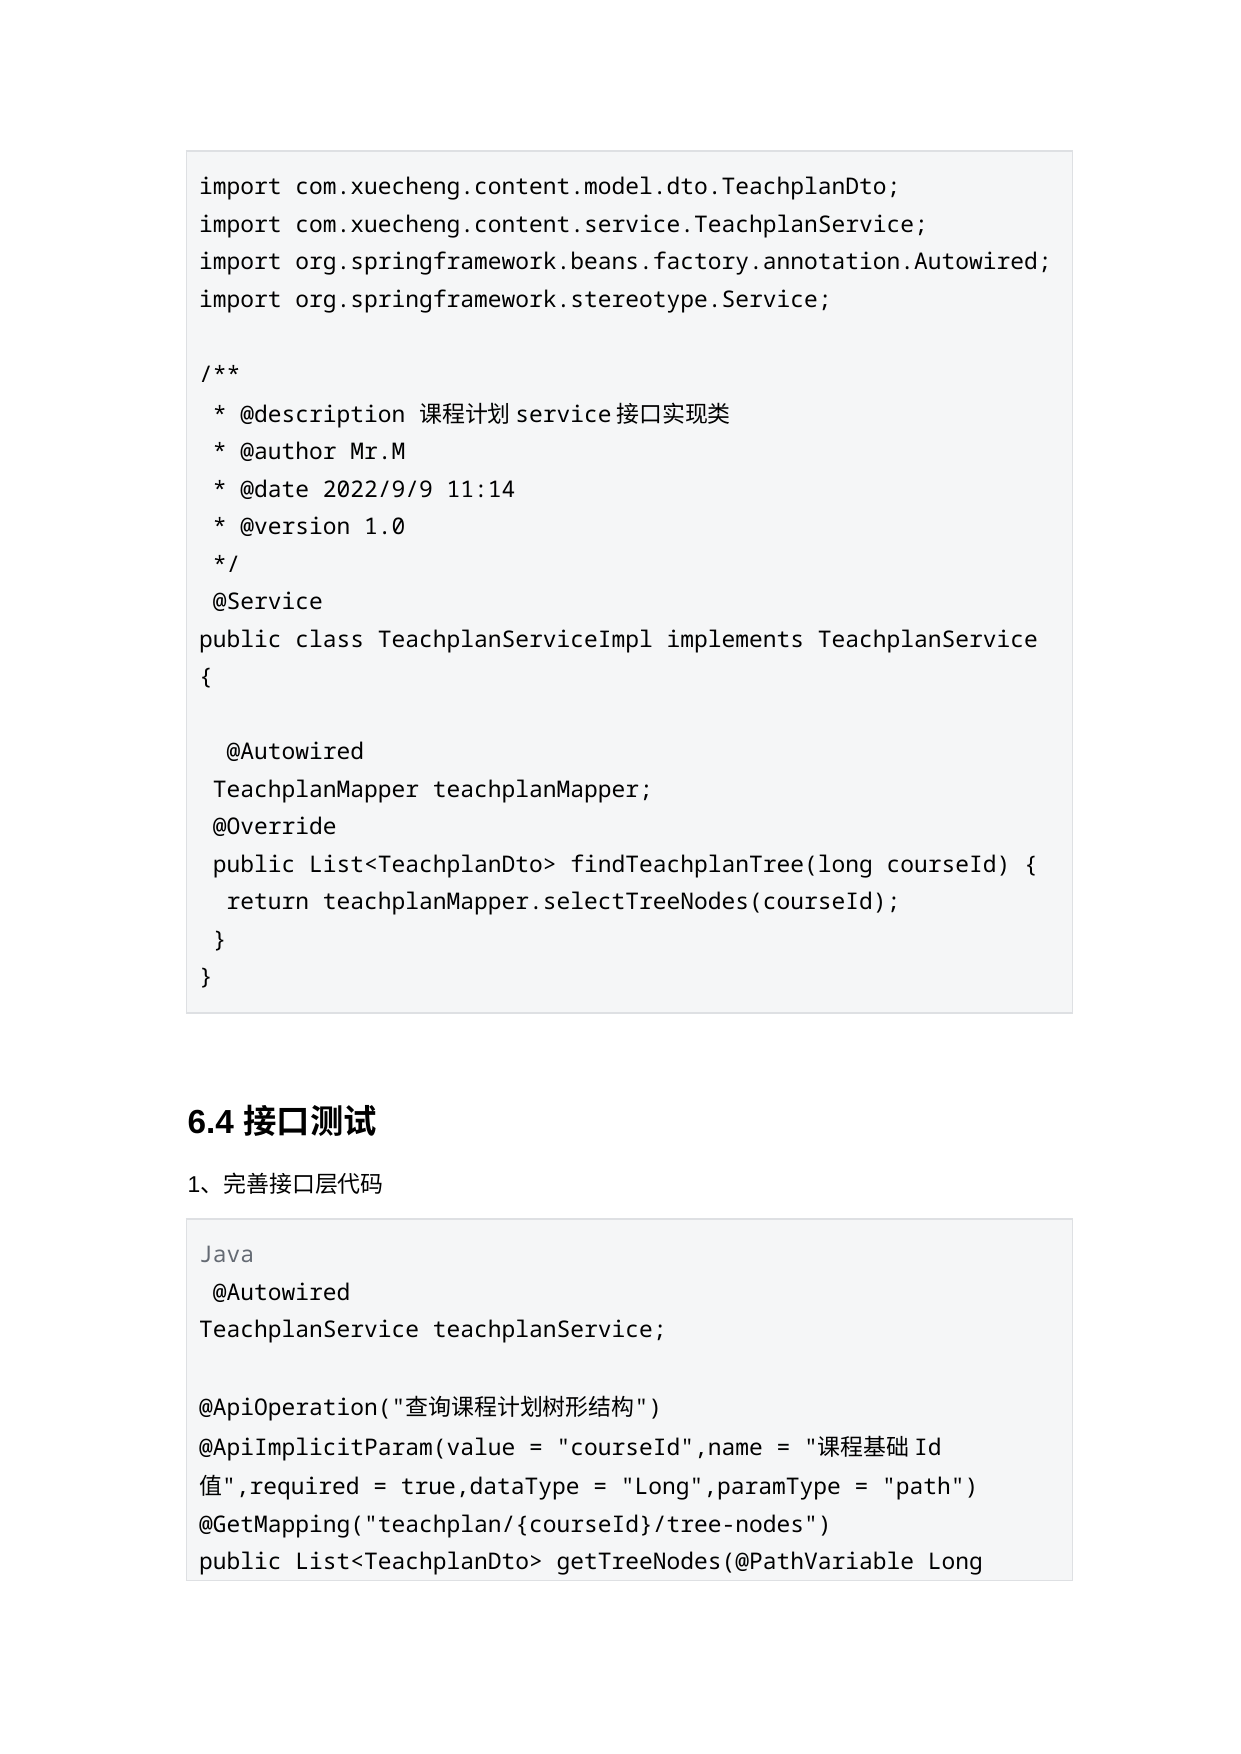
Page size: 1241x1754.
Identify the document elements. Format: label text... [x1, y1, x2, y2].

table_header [187, 1220, 1072, 1580]
text 6.4 接口测试 [187, 1095, 1053, 1143]
text 1、完善接口层代码 [187, 1166, 1053, 1199]
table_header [187, 152, 1072, 1012]
